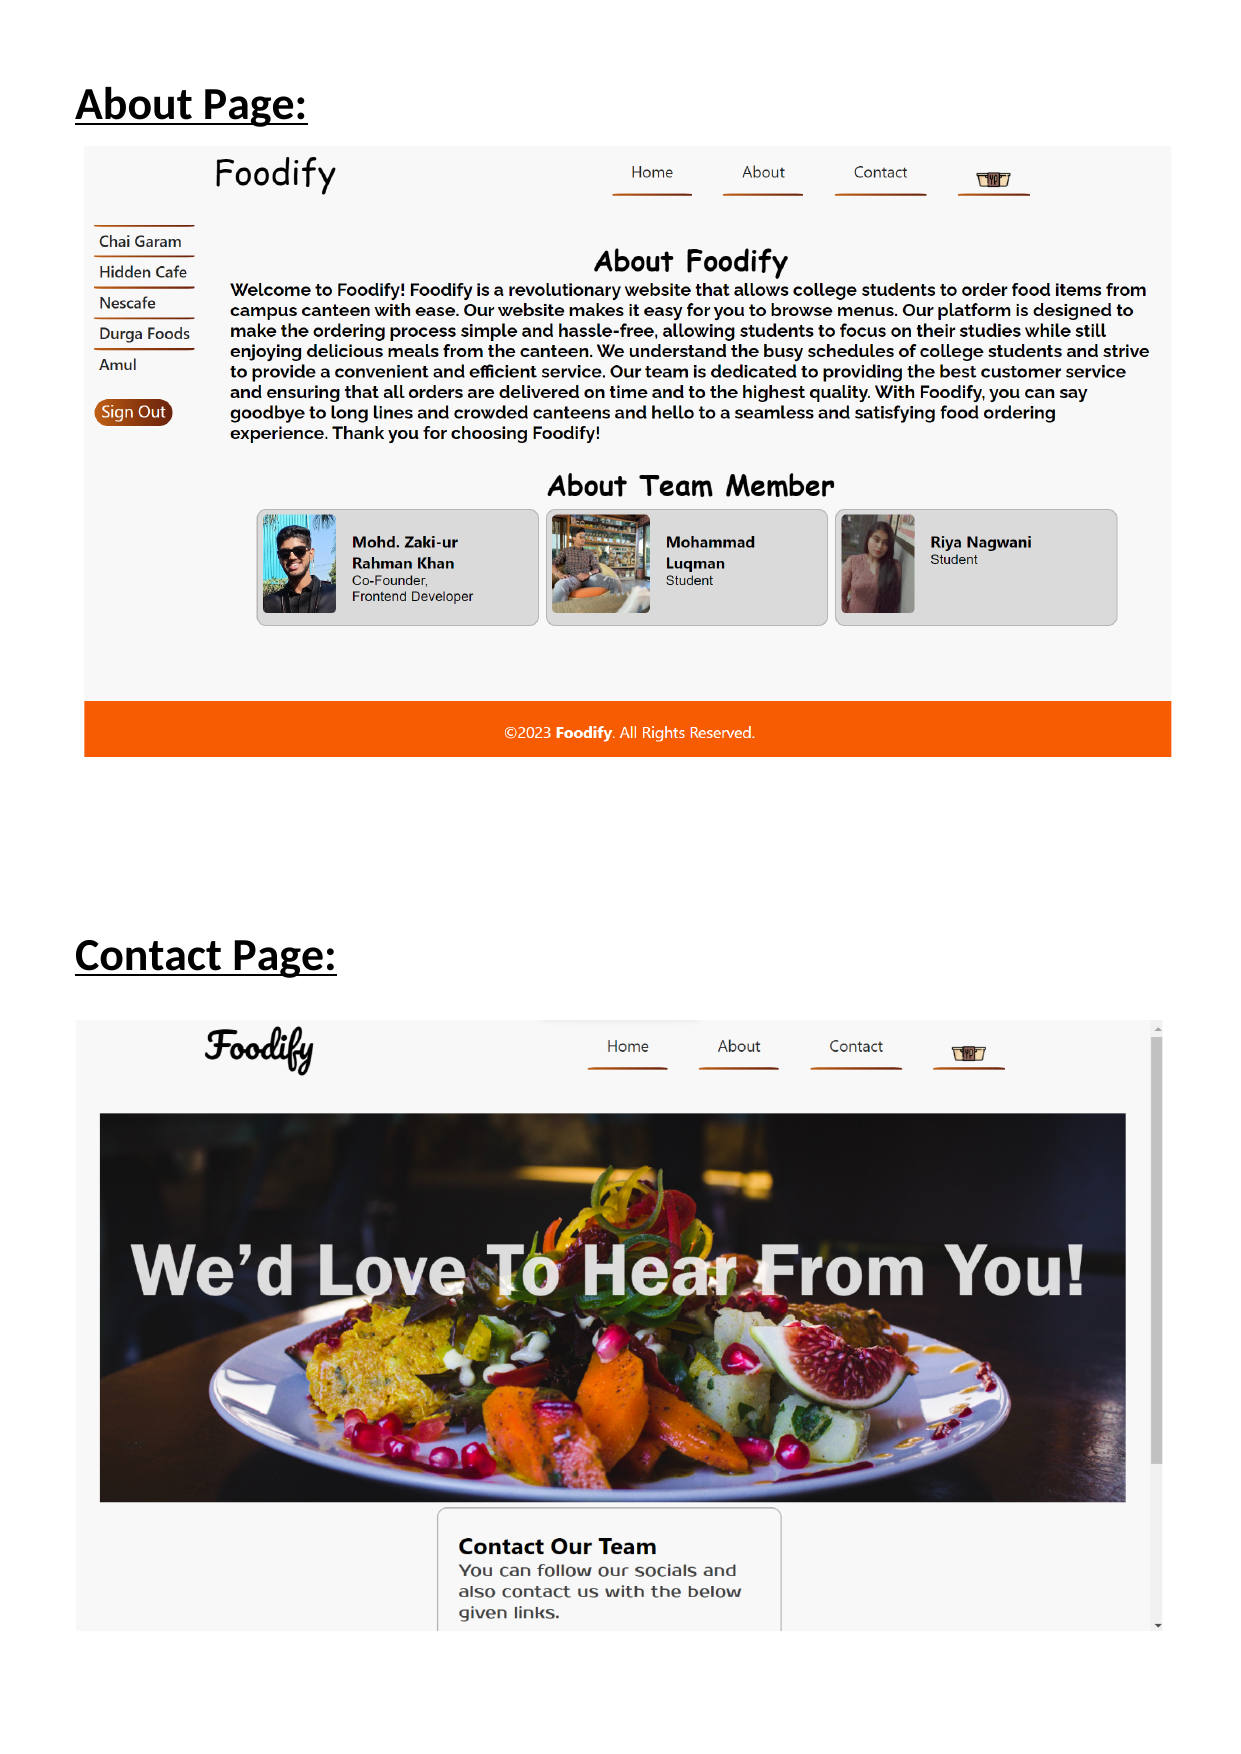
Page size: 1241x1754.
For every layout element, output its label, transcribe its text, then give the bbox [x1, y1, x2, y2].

text Contact Page: [75, 976, 1165, 1032]
text About Page: [75, 124, 1165, 181]
picture [75, 1069, 1163, 1679]
picture [83, 195, 1170, 805]
